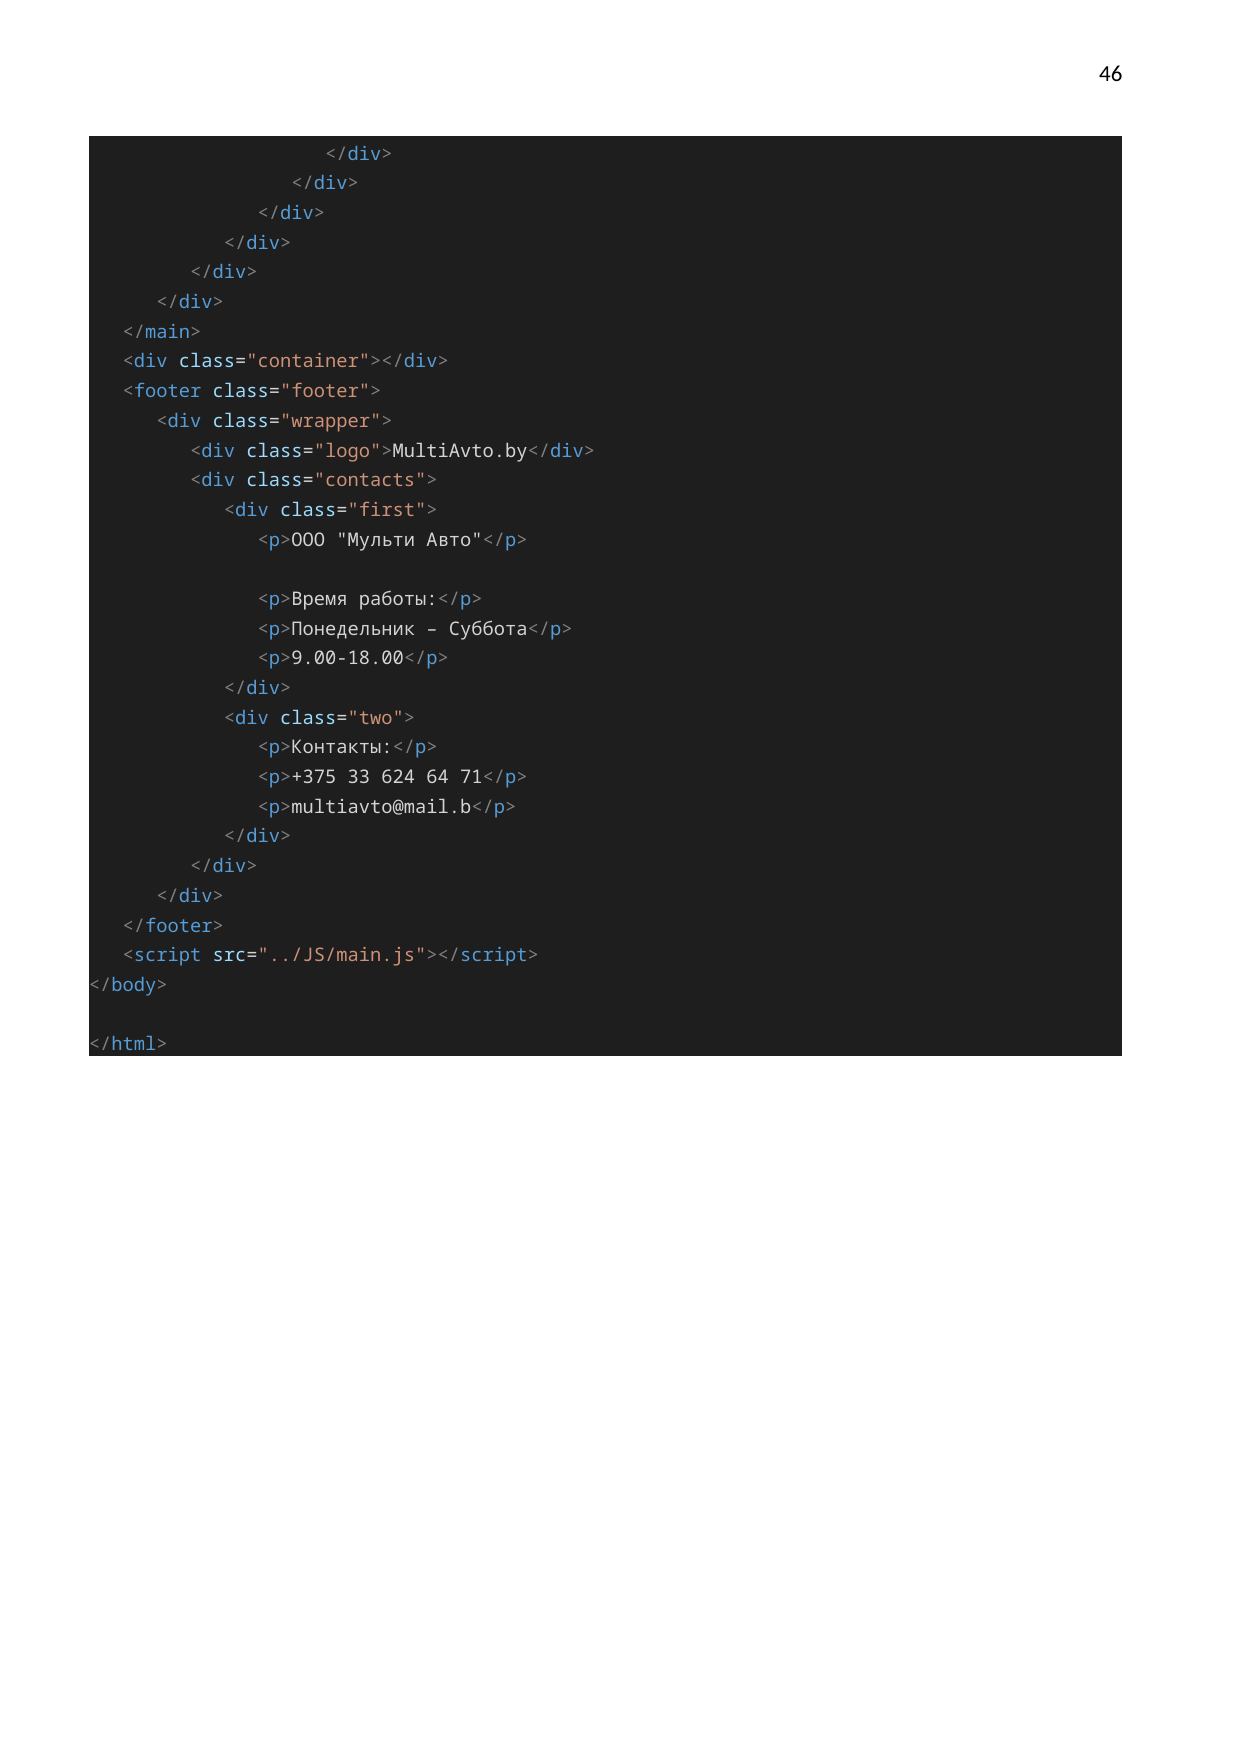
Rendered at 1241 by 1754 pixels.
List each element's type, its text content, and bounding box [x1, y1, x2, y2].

text <p>ООО "Мульти Авто"</p> [89, 522, 1122, 551]
text <footer class="footer"> [89, 373, 1122, 403]
text </div> [89, 819, 1122, 848]
text <p>+375 33 624 64 71</p> [89, 759, 1122, 789]
text </div> [89, 878, 1122, 908]
text <p>Понедельник – Суббота</p> [89, 611, 1122, 641]
text <div class="wrapper"> [89, 403, 1122, 433]
text </div> [89, 848, 1122, 878]
text </html> [89, 1026, 1122, 1056]
text <div class="contacts"> [89, 462, 1122, 492]
text </div> [89, 166, 1122, 195]
text </div> [89, 670, 1122, 700]
text <script src="../JS/main.js"></script> [89, 937, 1122, 967]
text </div> [89, 195, 1122, 225]
text <p>9.00-18.00</p> [89, 641, 1122, 670]
text </body> [89, 967, 1122, 997]
text <p>multiavto@mail.b</p> [89, 789, 1122, 819]
text </div> [89, 284, 1122, 314]
text </footer> [89, 908, 1122, 937]
text <div class="logo">MultiAvto.by</div> [89, 433, 1122, 462]
text <div class="two"> [89, 700, 1122, 729]
text </main> [89, 314, 1122, 344]
text <div class="container"></div> [89, 344, 1122, 373]
text <div class="first"> [89, 492, 1122, 522]
text <p>Контакты:</p> [89, 729, 1122, 759]
text </div> [89, 136, 1122, 166]
text <p>Время работы:</p> [89, 581, 1122, 611]
text </div> [89, 225, 1122, 254]
text </div> [89, 254, 1122, 284]
